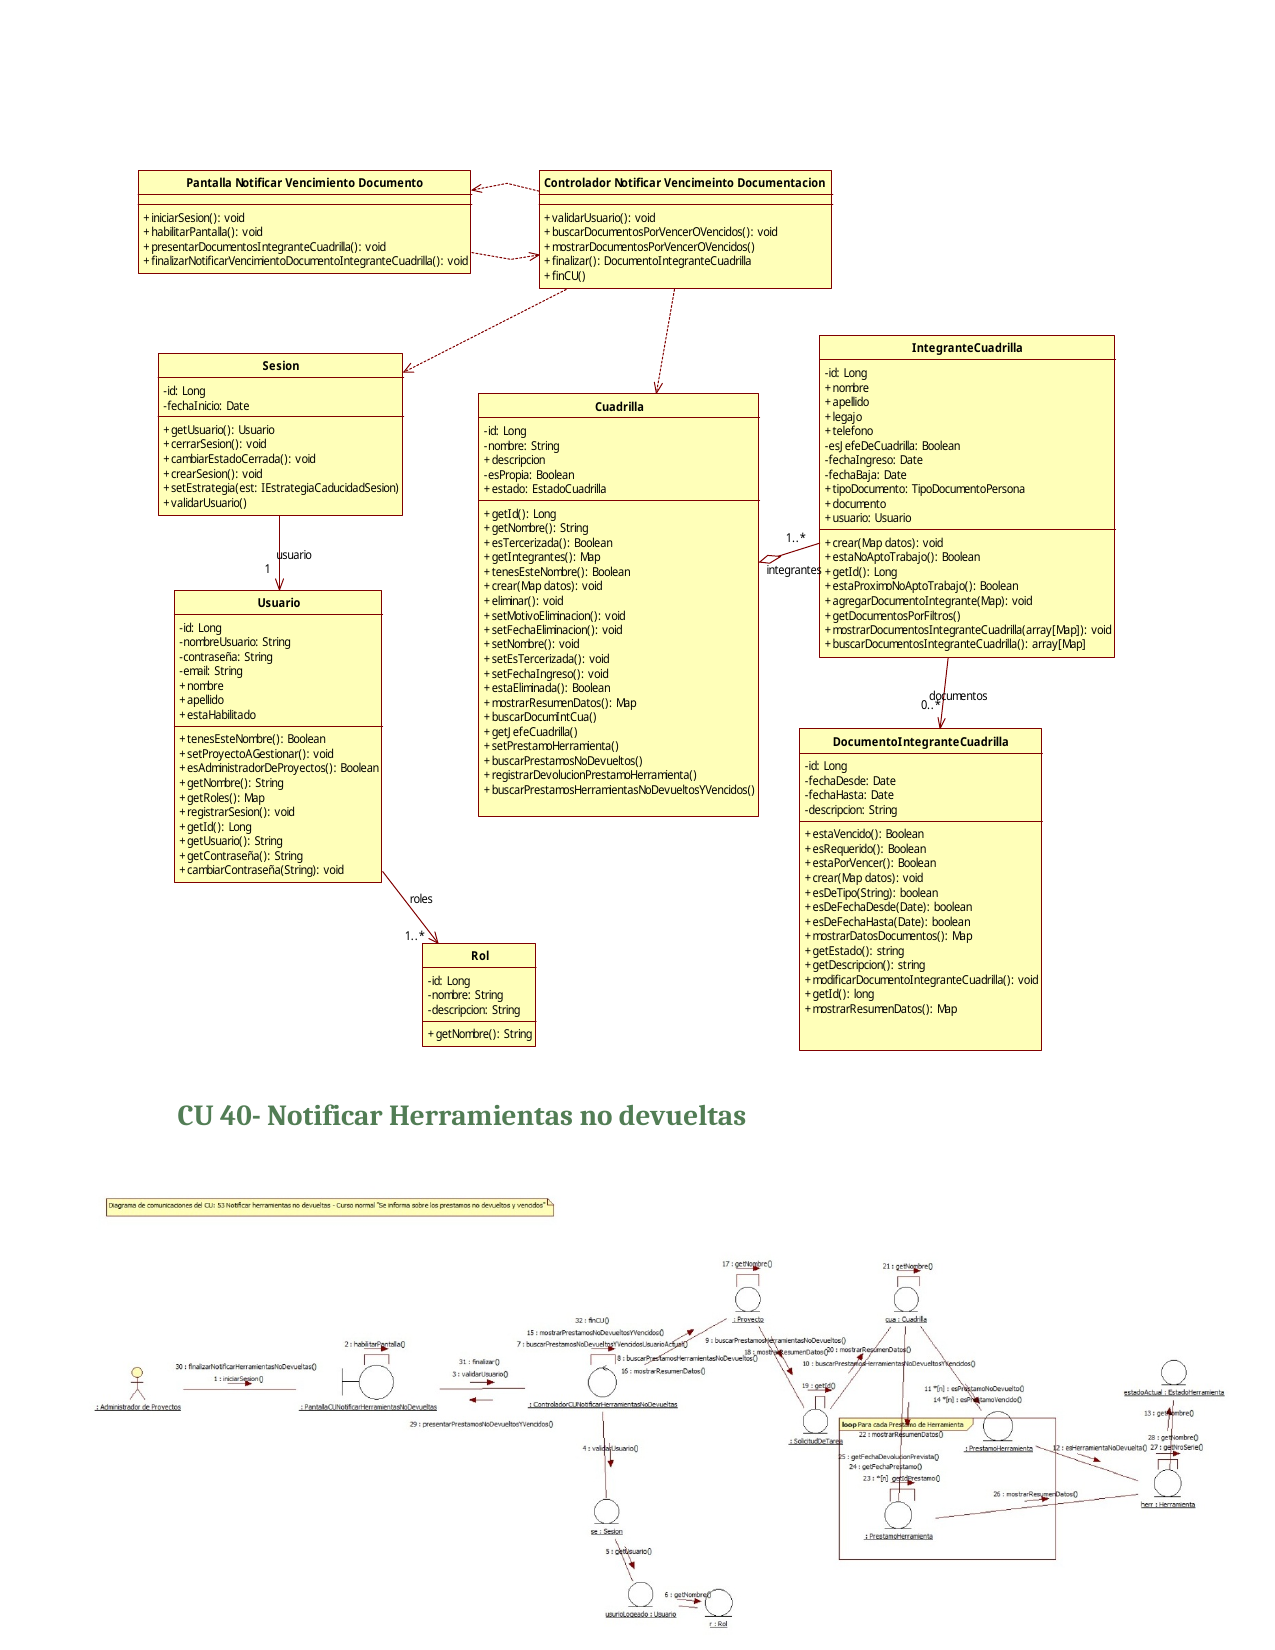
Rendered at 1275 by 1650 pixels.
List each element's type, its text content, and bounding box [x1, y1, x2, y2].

subtitle CU 40- Notificar Herramientas no devueltas [177, 1099, 1098, 1132]
picture [79, 1186, 1235, 1640]
